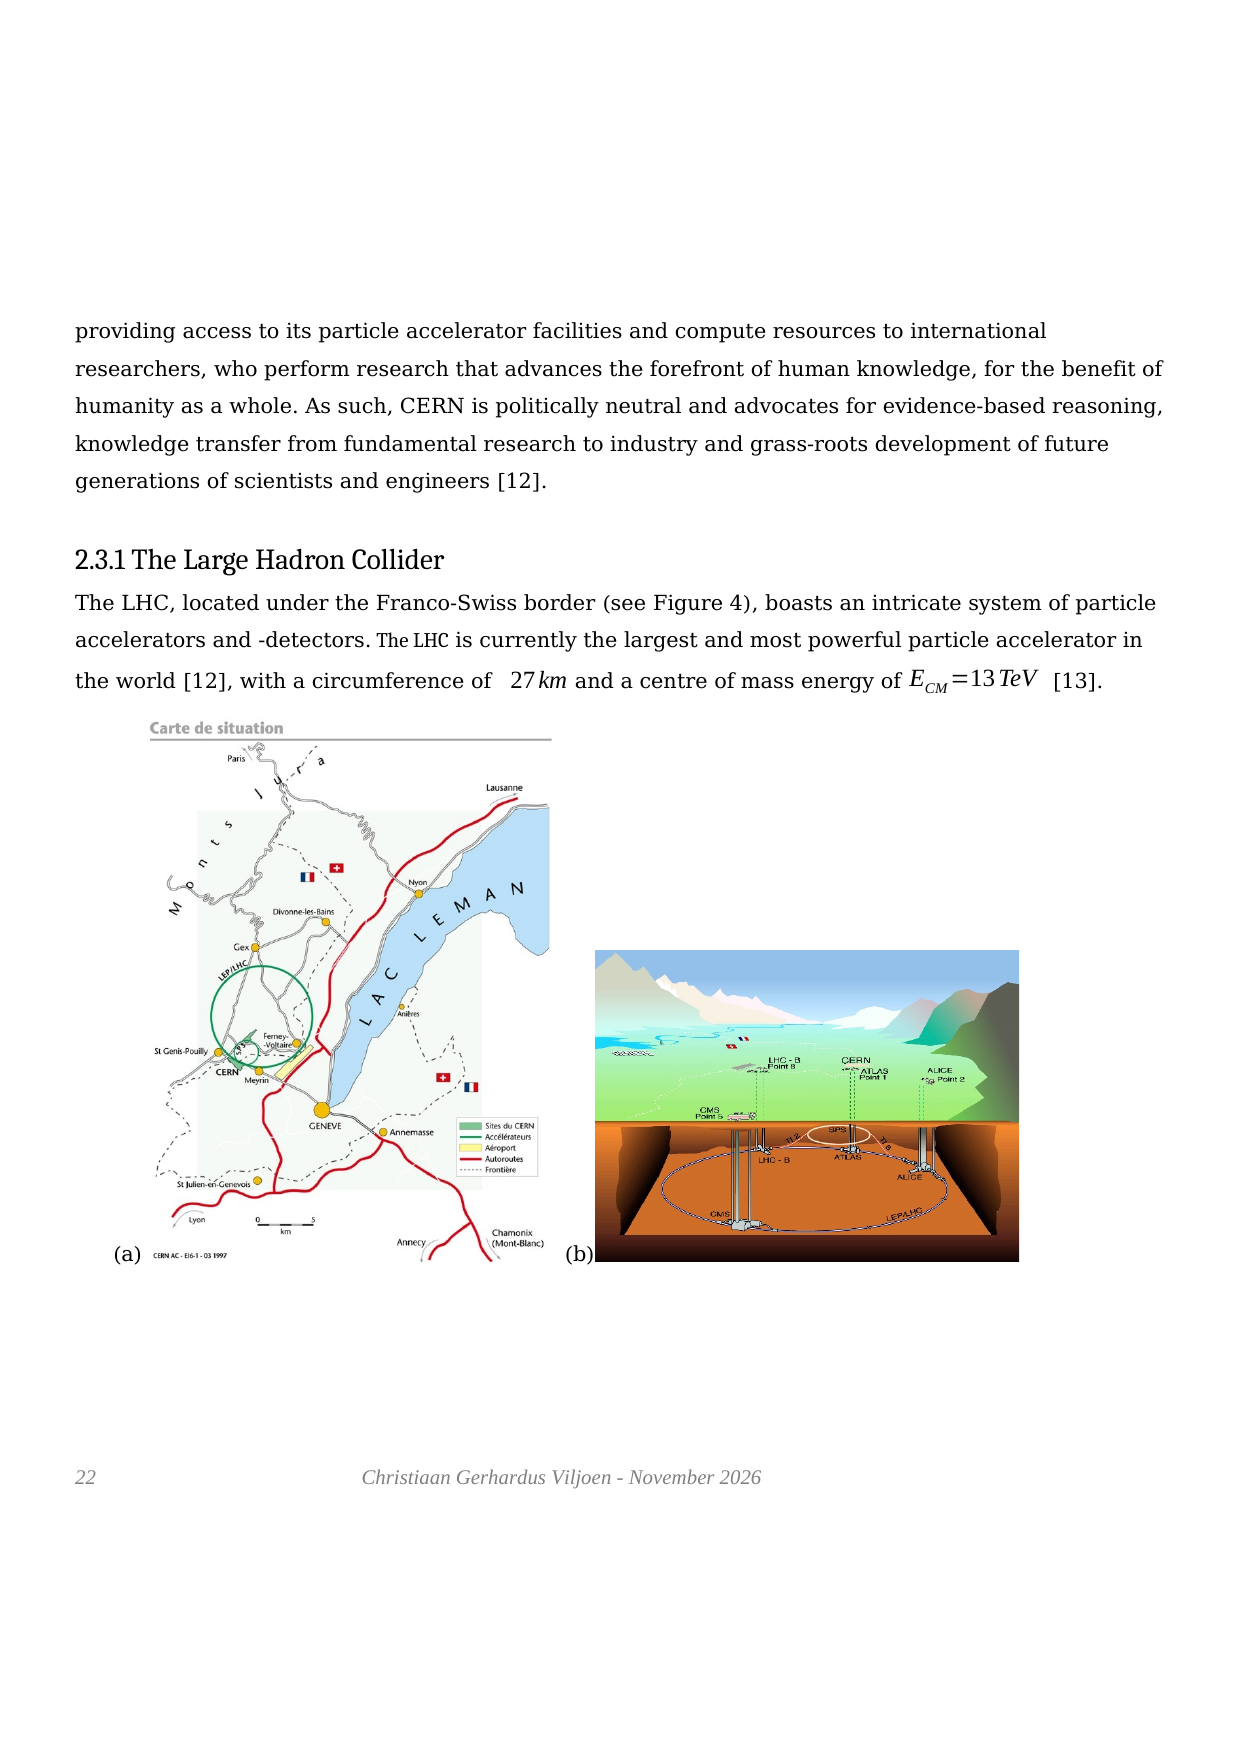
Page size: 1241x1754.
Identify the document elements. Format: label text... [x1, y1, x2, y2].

subtitle The Large Hadron Collider [75, 543, 1165, 577]
text The LHC, located under the Franco-Swiss border (see Figure 4), boasts an intricate system of particle accelerators and -detectors. The LHC is currently the largest and most powerful particle accelerator in the world , with a circumference of and a centre of mass energy of . [75, 589, 1165, 696]
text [75, 318, 1165, 493]
picture [150, 717, 558, 1262]
picture [595, 950, 1020, 1262]
